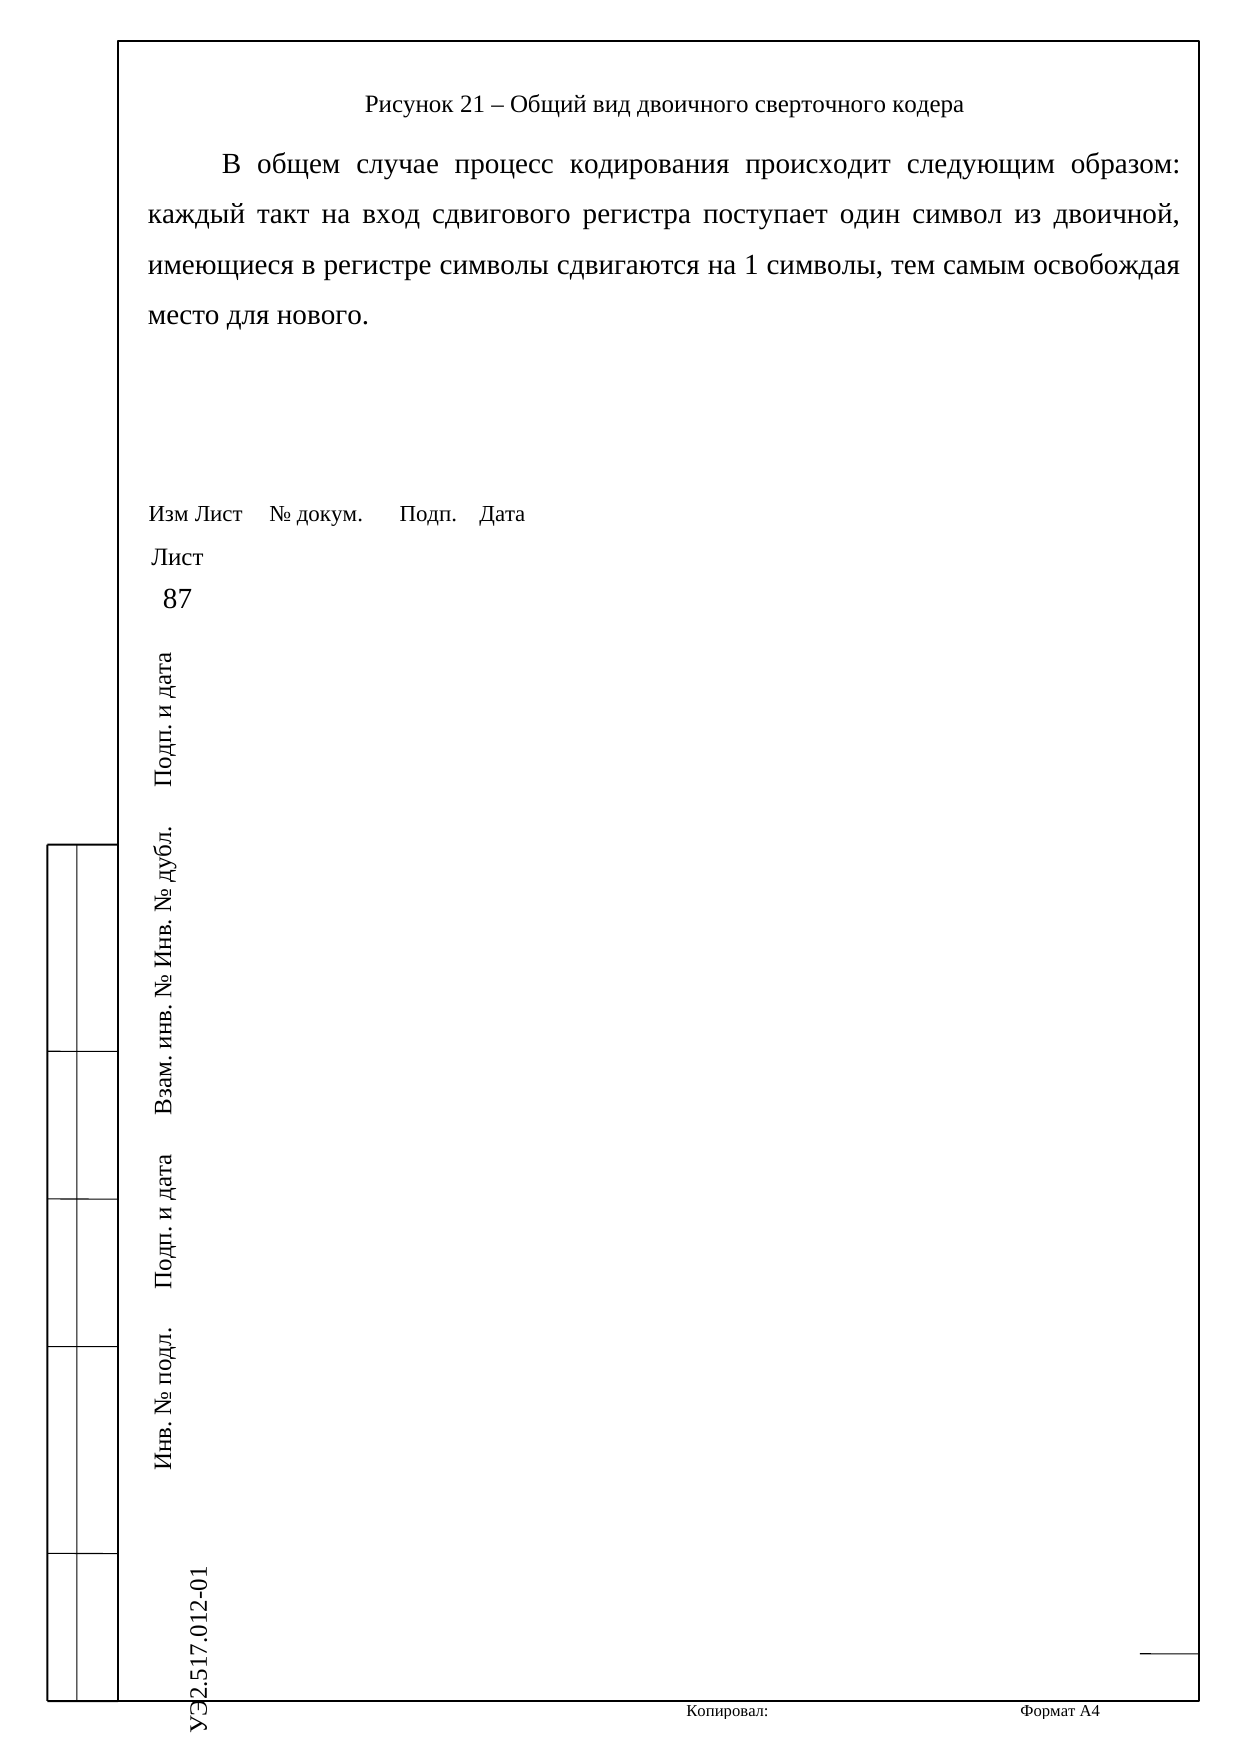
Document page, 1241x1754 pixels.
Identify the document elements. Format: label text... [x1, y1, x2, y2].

text В общем случае процесс кодирования происходит следующим образом: каждый такт на вход сдвигового регистра поступает один символ из двоичной, имеющиеся в регистре символы сдвигаются на 1 символы, тем самым освобождая место для нового. [148, 146, 1181, 331]
text Рисунок 21 – Общий вид двоичного сверточного кодера [148, 89, 1181, 117]
